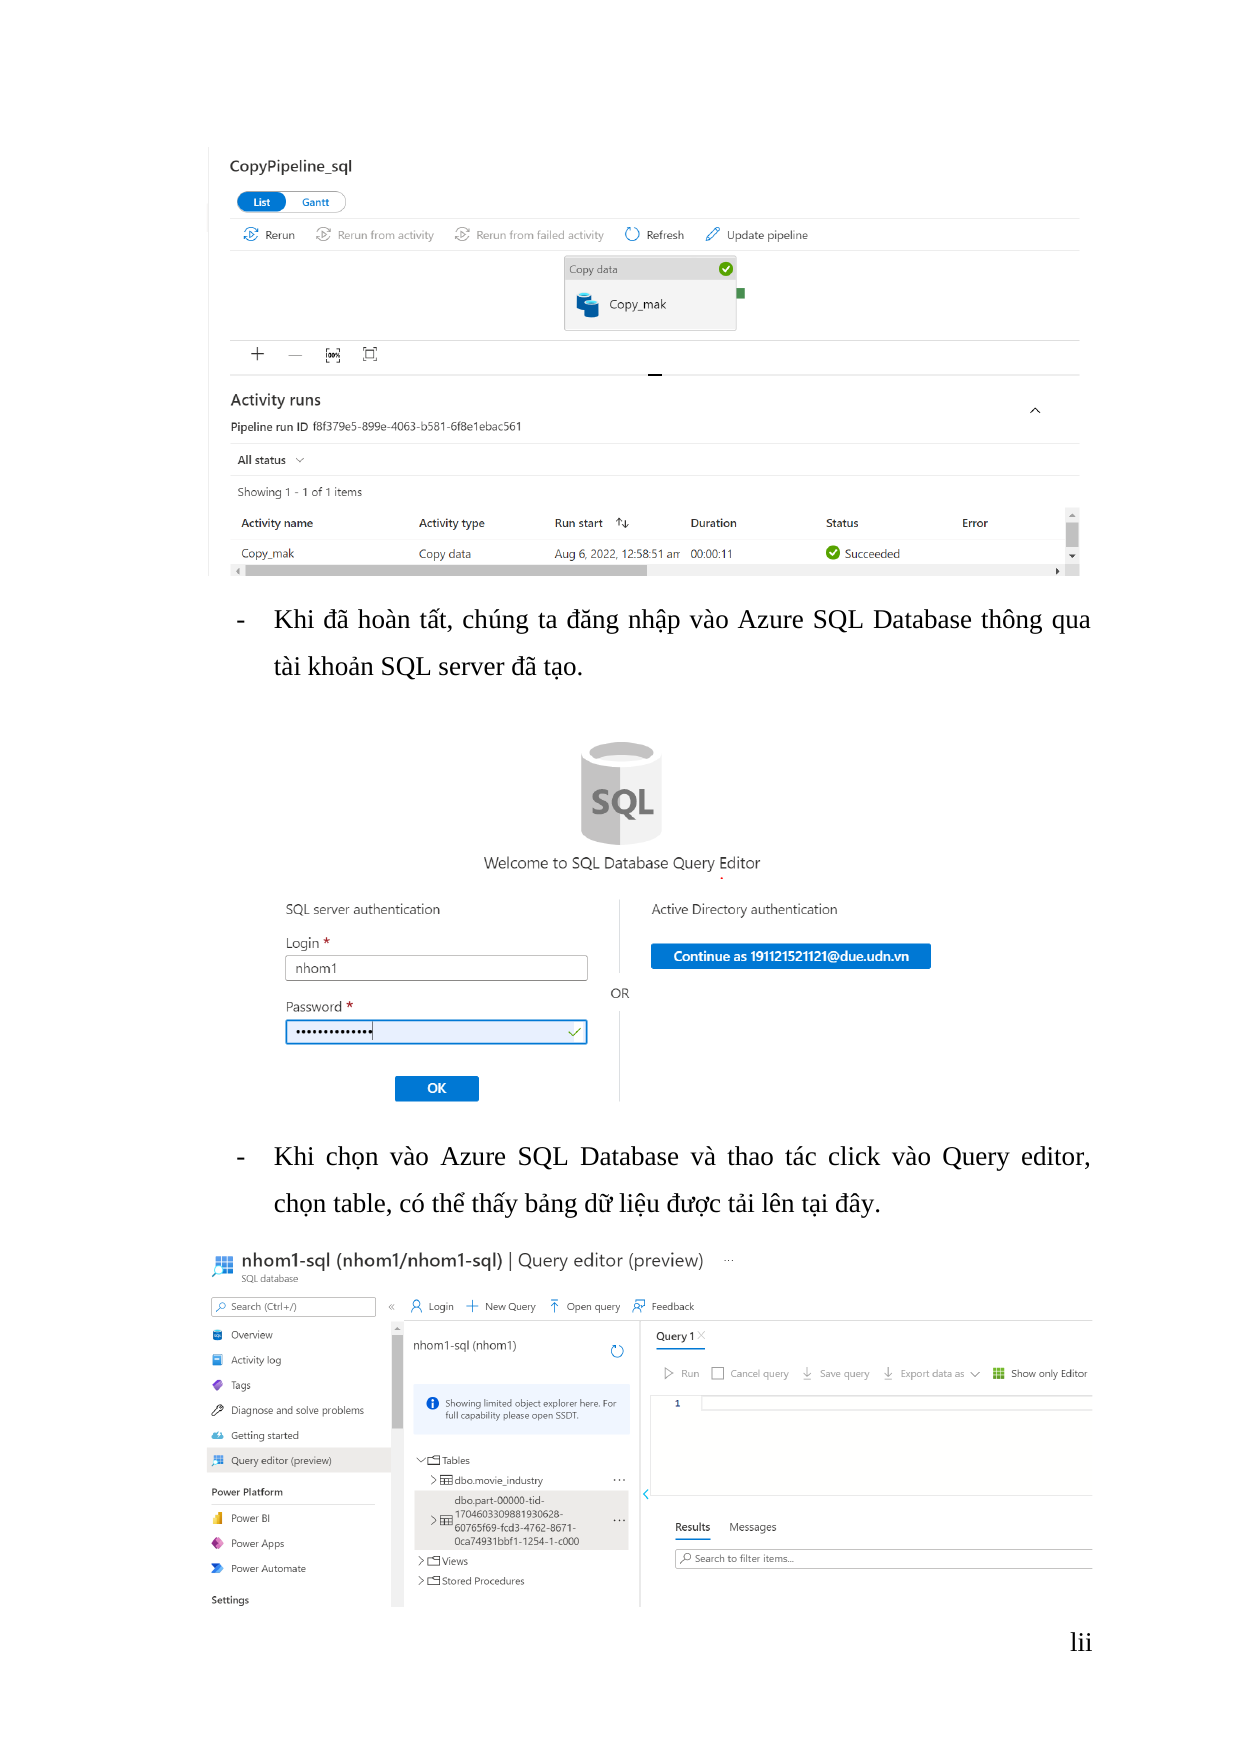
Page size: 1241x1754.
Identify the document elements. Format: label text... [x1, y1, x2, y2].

text Khi chọn vào Azure SQL Database và thao tác click vào Query editor, chọn table, có thể thấy bảng dữ liệu được tải lên tại đây. [236, 1140, 1092, 1218]
picture [206, 147, 1093, 576]
picture [206, 1246, 1093, 1607]
text Khi đã hoàn tất, chúng ta đăng nhập vào Azure SQL Database thông qua tài khoản SQL server đã tạo. [236, 603, 1092, 681]
picture [206, 709, 1093, 1113]
